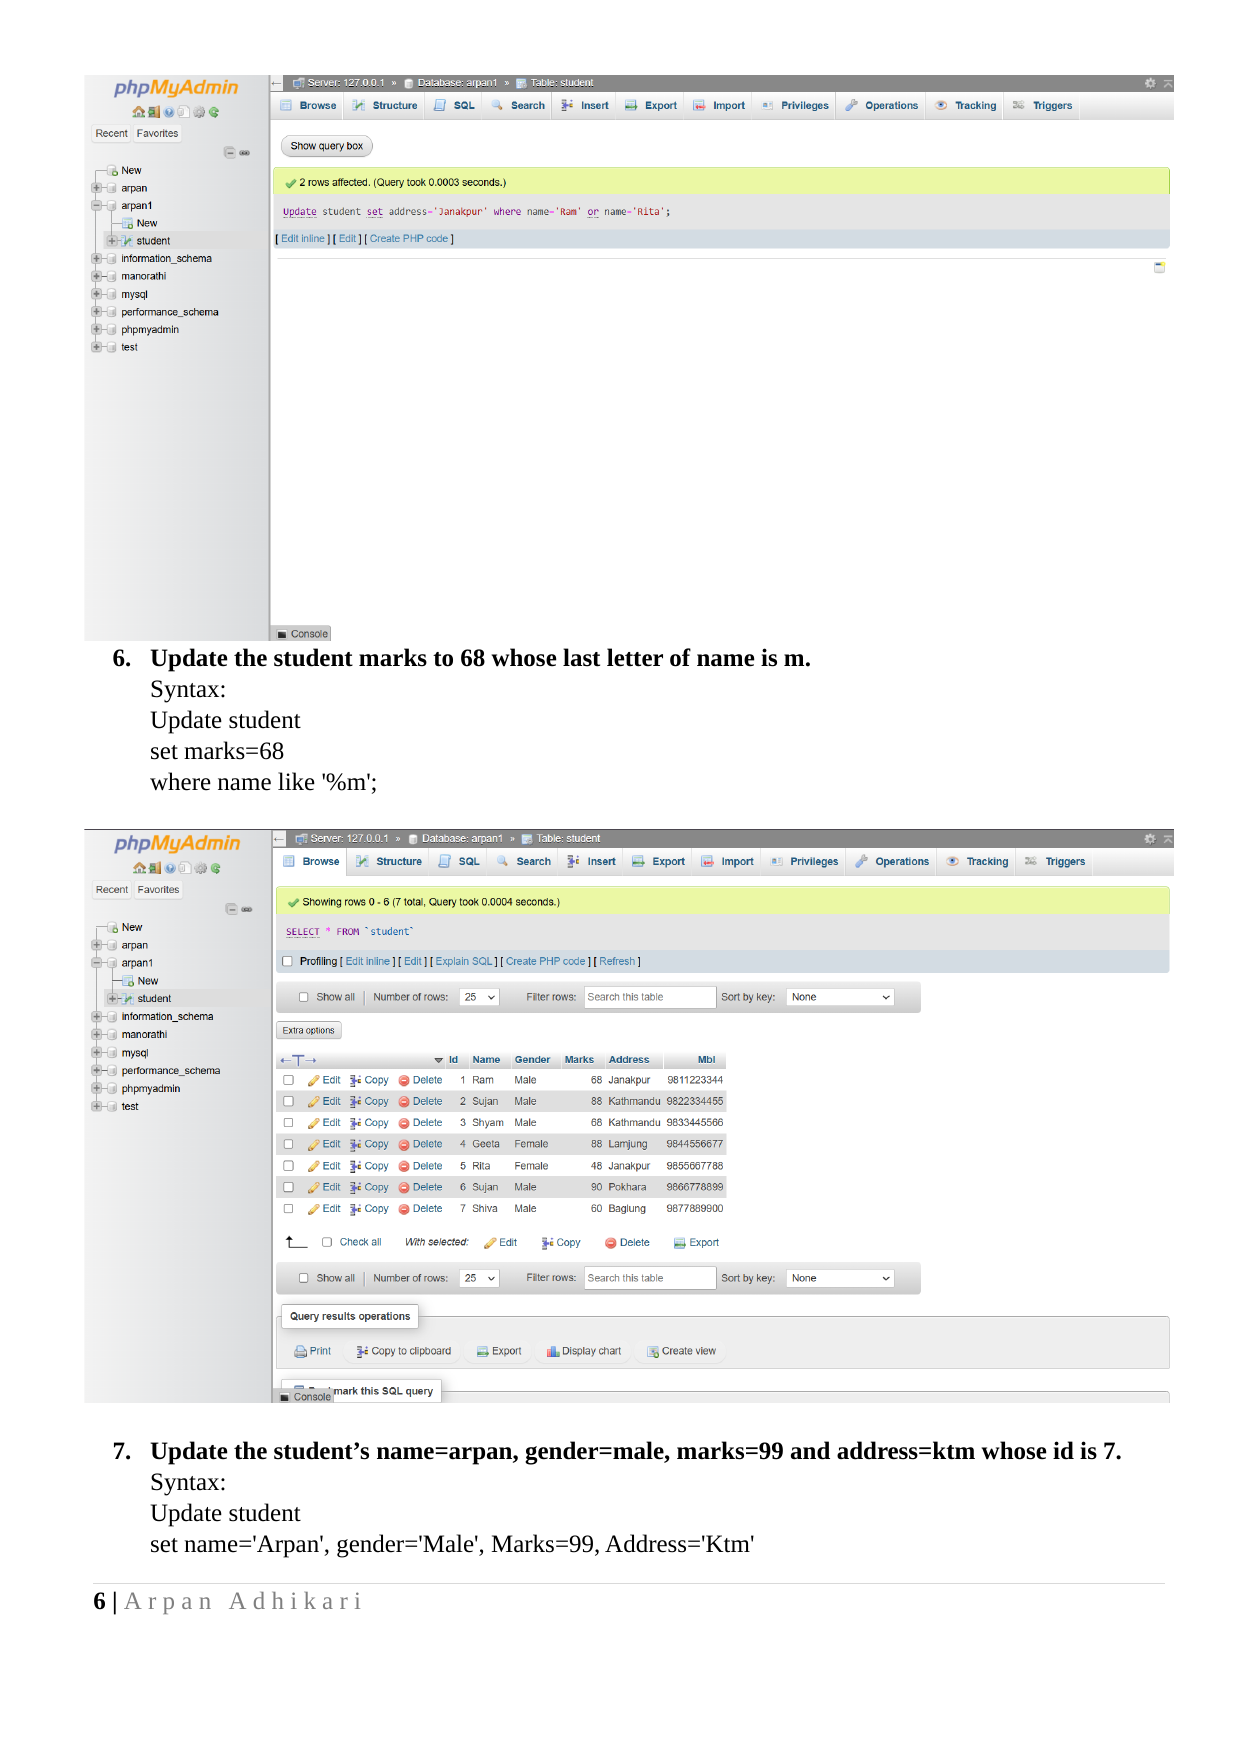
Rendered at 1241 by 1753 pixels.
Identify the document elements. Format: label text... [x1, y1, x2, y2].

list set name='Arpan', gender='Male', Marks=99, Address='Ktm' [150, 1529, 1165, 1558]
list where name like '%m'; [150, 767, 1165, 796]
list Update the student marks to 68 whose last letter of name is m. [112, 643, 1165, 672]
list Syntax: [150, 1467, 1165, 1496]
list set marks=68 [150, 736, 1165, 765]
list Update the student’s name=arpan, gender=male, marks=99 and address=ktm whose id is 7. [112, 1436, 1165, 1465]
list Update student [150, 705, 1165, 734]
list Syntax: [150, 674, 1165, 703]
picture [84, 829, 1174, 1403]
picture [84, 75, 1174, 641]
list Update student [150, 1498, 1165, 1527]
